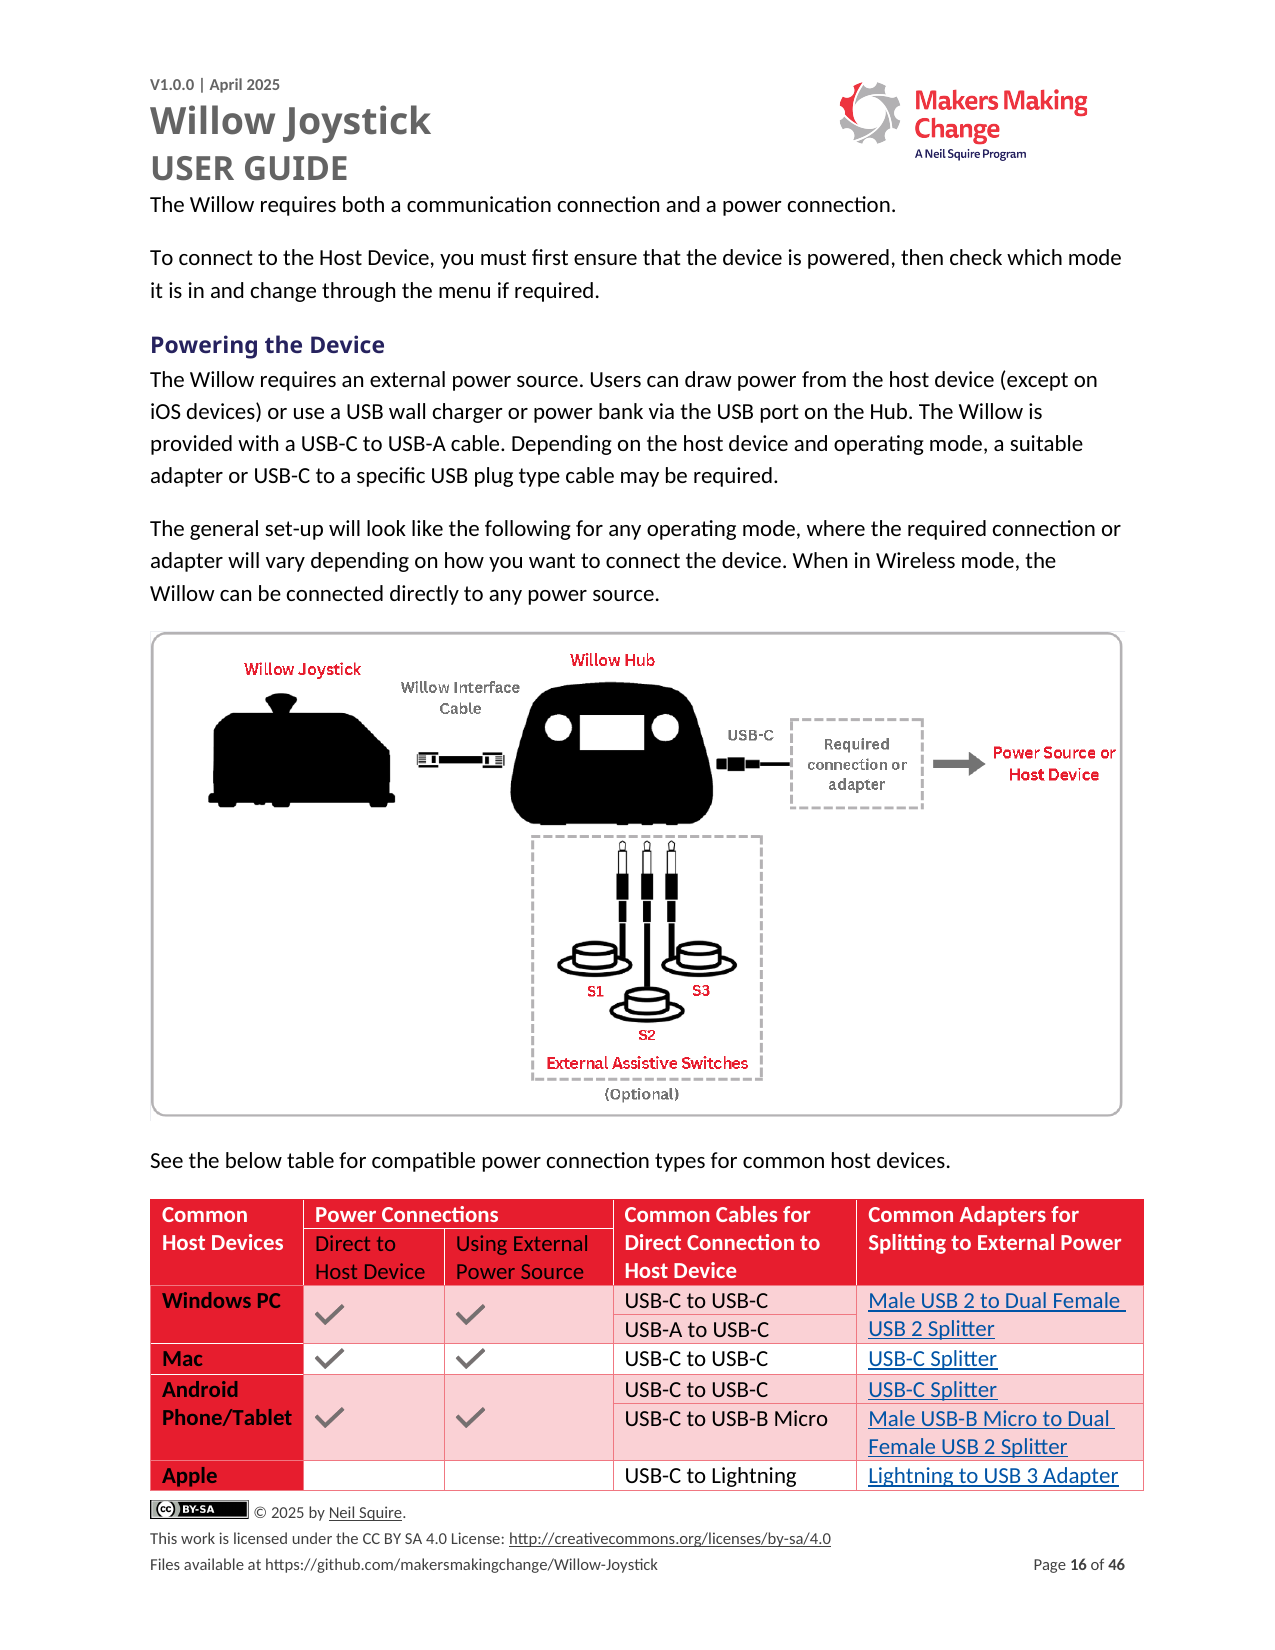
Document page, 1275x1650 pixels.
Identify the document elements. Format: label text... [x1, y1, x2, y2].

picture [314, 1402, 345, 1433]
table_cell Mac [151, 1344, 303, 1374]
table_cell Male USB 2 to Dual Female USB 2 Splitter [857, 1286, 1143, 1343]
table_cell USB-C to USB-B Micro [614, 1404, 856, 1460]
text The Willow requires both a communication connection and a power connection. [150, 191, 1125, 218]
picture [455, 1299, 486, 1330]
table_cell USB-C to USB-C [614, 1375, 856, 1403]
text The general set-up will look like the following for any operating mode, where the required connection or adapter will vary depending on how you want to connect the device. When in Wireless mode, the Willow can be connected directly to any power source. [150, 514, 1125, 607]
picture [150, 1500, 249, 1519]
table_cell USB-C Splitter [857, 1344, 1143, 1374]
table_cell USB-C to USB-C [614, 1344, 856, 1374]
picture [455, 1344, 486, 1374]
table_cell USB-C to Lightning [614, 1461, 856, 1490]
table_cell [445, 1461, 613, 1490]
table_cell [445, 1375, 613, 1460]
table_cell Lightning to USB 3 Adapter [857, 1461, 1143, 1490]
table_cell USB-A to USB-C [614, 1315, 856, 1343]
table_cell [445, 1344, 455, 1374]
subtitle Powering the Device [150, 329, 1125, 360]
table_cell Android Phone/Tablet [151, 1375, 303, 1460]
text See the below table for compatible power connection types for common host devices. [150, 1146, 1125, 1174]
picture [150, 631, 1125, 1121]
table_header Common Host Devices [151, 1200, 303, 1285]
table_header Common Cables for Direct Connection to Host Device [614, 1200, 856, 1285]
text The Willow requires an external power source. Users can draw power from the host device (except on iOS devices) or use a USB wall charger or power bank via the USB port on the Hub. The Willow is provided with a USB-C to USB-A cable. Depending on the host device and operating mode, a suitable adapter or USB-C to a specific USB plug type cable may be required. [150, 365, 1125, 489]
table_cell [304, 1375, 444, 1460]
text To connect to the Host Device, you must first ensure that the device is powered, then check which mode it is in and change through the menu if required. [150, 243, 1125, 304]
table_cell USB-C Splitter [857, 1375, 1143, 1403]
table_header Power Connections [304, 1200, 613, 1228]
table_cell [304, 1461, 444, 1490]
picture [314, 1344, 345, 1374]
table_cell [486, 1344, 613, 1374]
picture [314, 1299, 345, 1330]
table_cell USB-C to USB-C [614, 1286, 856, 1314]
table_cell Male USB-B Micro to Dual Female USB 2 Splitter [857, 1404, 1143, 1460]
table_cell Apple Phone/Tablet [151, 1461, 303, 1490]
table_cell Direct to Host Device [304, 1229, 444, 1285]
table_header Common Adapters for Splitting to External Power [857, 1200, 1143, 1285]
table_cell Windows PC [151, 1286, 303, 1343]
picture [455, 1402, 486, 1433]
table_cell [304, 1286, 444, 1343]
table_cell Using External Power Source [445, 1229, 613, 1285]
table_cell [445, 1286, 613, 1343]
table_cell [345, 1344, 444, 1374]
picture [839, 82, 1088, 161]
table_cell [304, 1344, 314, 1374]
